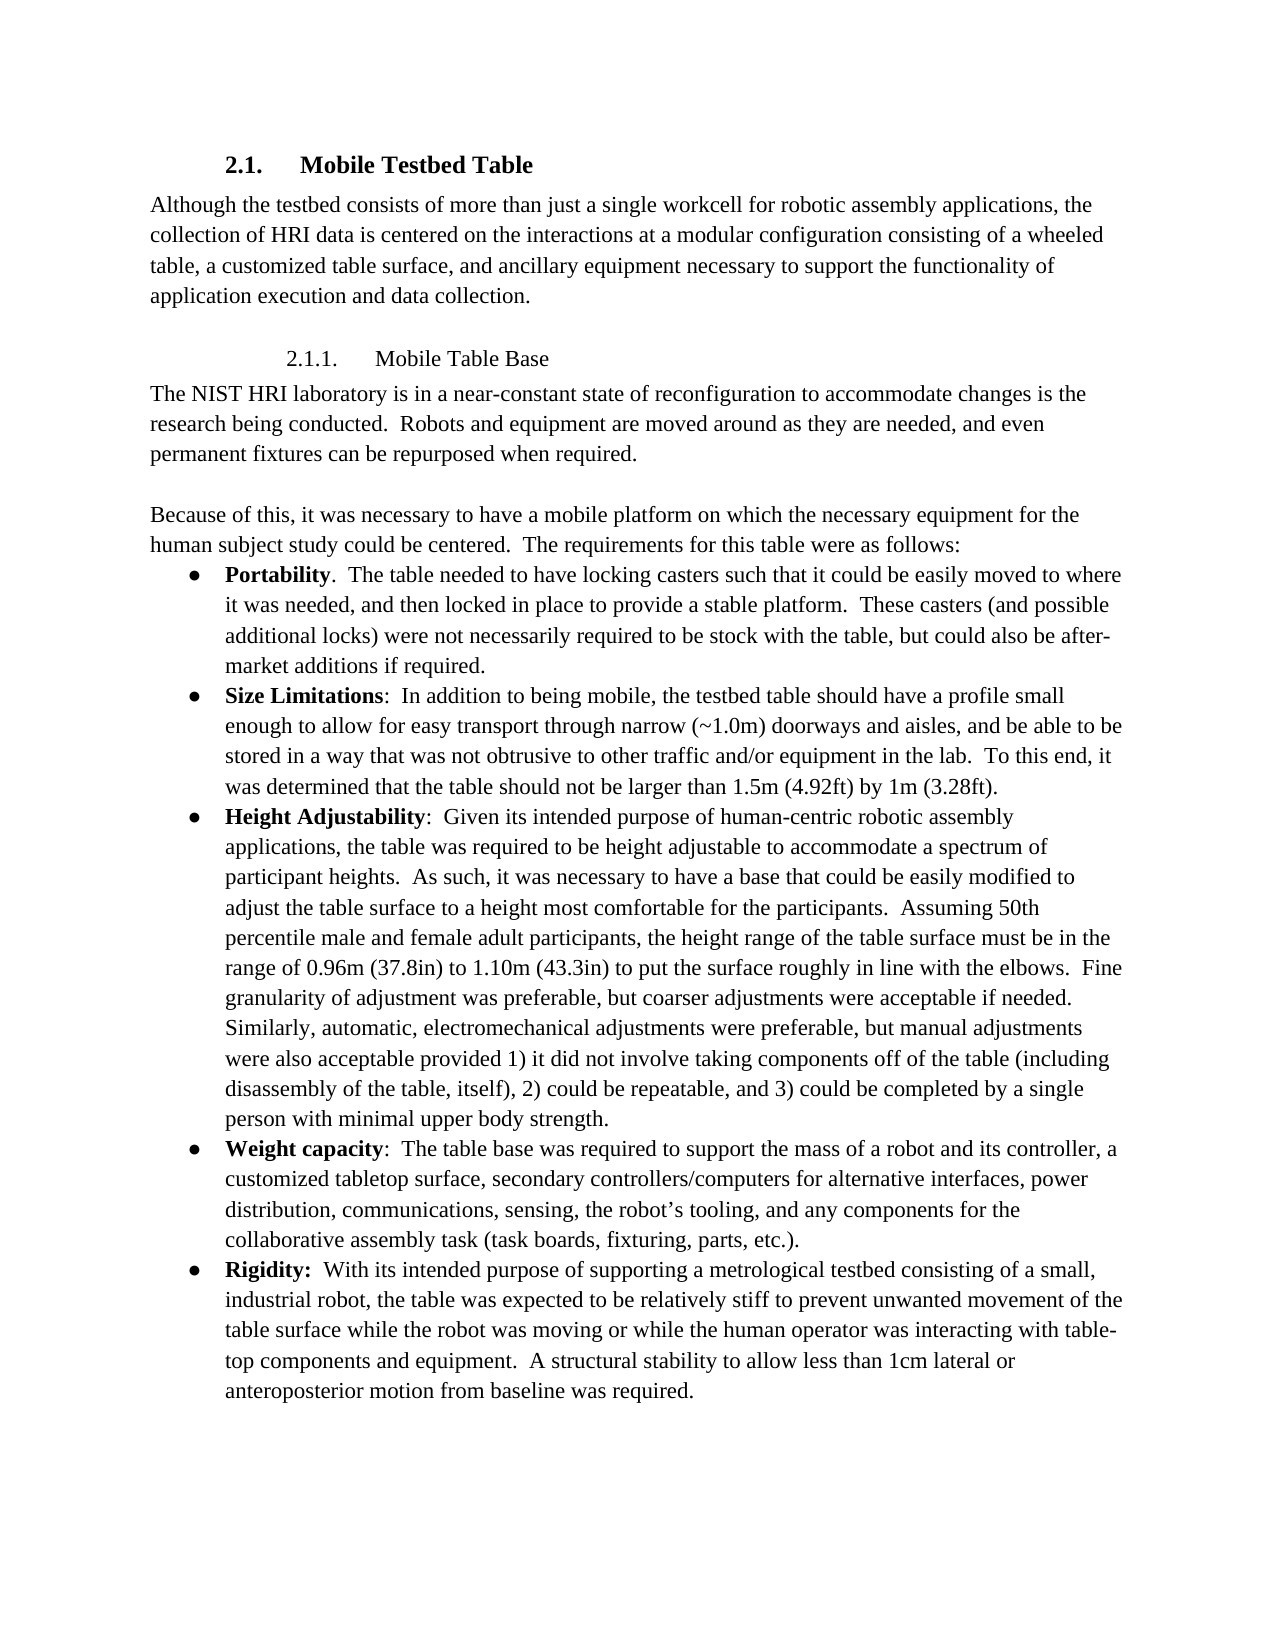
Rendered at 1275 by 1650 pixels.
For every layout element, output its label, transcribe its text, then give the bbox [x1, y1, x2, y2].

list Portability. The table needed to have locking casters such that it could be easily moved to where it was needed, and then locked in place to provide a stable platform. These casters (and possible additional locks) were not necessarily required to be stock with the table, but could also be after-market additions if required. [187, 561, 1125, 678]
list Size Limitations: In addition to being mobile, the testbed table should have a profile small enough to allow for easy transport through narrow (~1.0m) doorways and aisles, and be able to be stored in a way that was not obtrusive to other traffic and/or equipment in the lab. To this end, it was determined that the table should not be larger than 1.5m (4.92ft) by 1m (3.28ft). [187, 682, 1125, 799]
list Height Adjustability: Given its intended purpose of human-centric robotic assembly applications, the table was required to be height adjustable to accommodate a spectrum of participant heights. As such, it was necessary to have a base that could be easily modified to adjust the table surface to a height most comfortable for the participants. Assuming 50th percentile male and female adult participants, the height range of the table surface must be in the range of 0.96m (37.8in) to 1.10m (43.3in) to put the surface roughly in line with the elbows. Fine granularity of adjustment was preferable, but coarser adjustments were acceptable if needed. Similarly, automatic, electromechanical adjustments were preferable, but manual adjustments were also acceptable provided 1) it did not involve taking components off of the table (including disassembly of the table, itself), 2) could be repeatable, and 3) could be completed by a single person with minimal upper body strength. [187, 803, 1125, 1131]
text Although the testbed consists of more than just a single workcell for robotic assembly applications, the collection of HRI data is centered on the interactions at a modular configuration consisting of a wheeled table, a customized table surface, and ancillary equipment necessary to support the functionality of application execution and data collection. [150, 191, 1125, 308]
text Because of this, it was necessary to have a mobile platform on which the necessary equipment for the human subject study could be centered. The requirements for this table were as follows: [150, 501, 1125, 557]
text The NIST HRI laboratory is in a near-constant state of reconfiguration to accommodate changes is the research being conducted. Robots and equipment are moved around as they are needed, and even permanent fixtures can be repurposed when required. [150, 380, 1125, 467]
list Weight capacity: The table base was required to support the mass of a robot and its controller, a customized tabletop surface, secondary controllers/computers for alternative interfaces, power distribution, communications, sensing, the robot’s tooling, and any components for the collaborative assembly task (task boards, fixturing, parts, etc.). [187, 1135, 1125, 1252]
subtitle Mobile Testbed Table [262, 150, 1125, 179]
subtitle Mobile Table Base [337, 345, 1125, 372]
list Rigidity: With its intended purpose of supporting a metrological testbed consisting of a small, industrial robot, the table was expected to be relatively stiff to prevent unwanted movement of the table surface while the robot was moving or while the human operator was interacting with table-top components and equipment. A structural stability to allow less than 1cm lateral or anteroposterior motion from baseline was required. [187, 1256, 1125, 1403]
